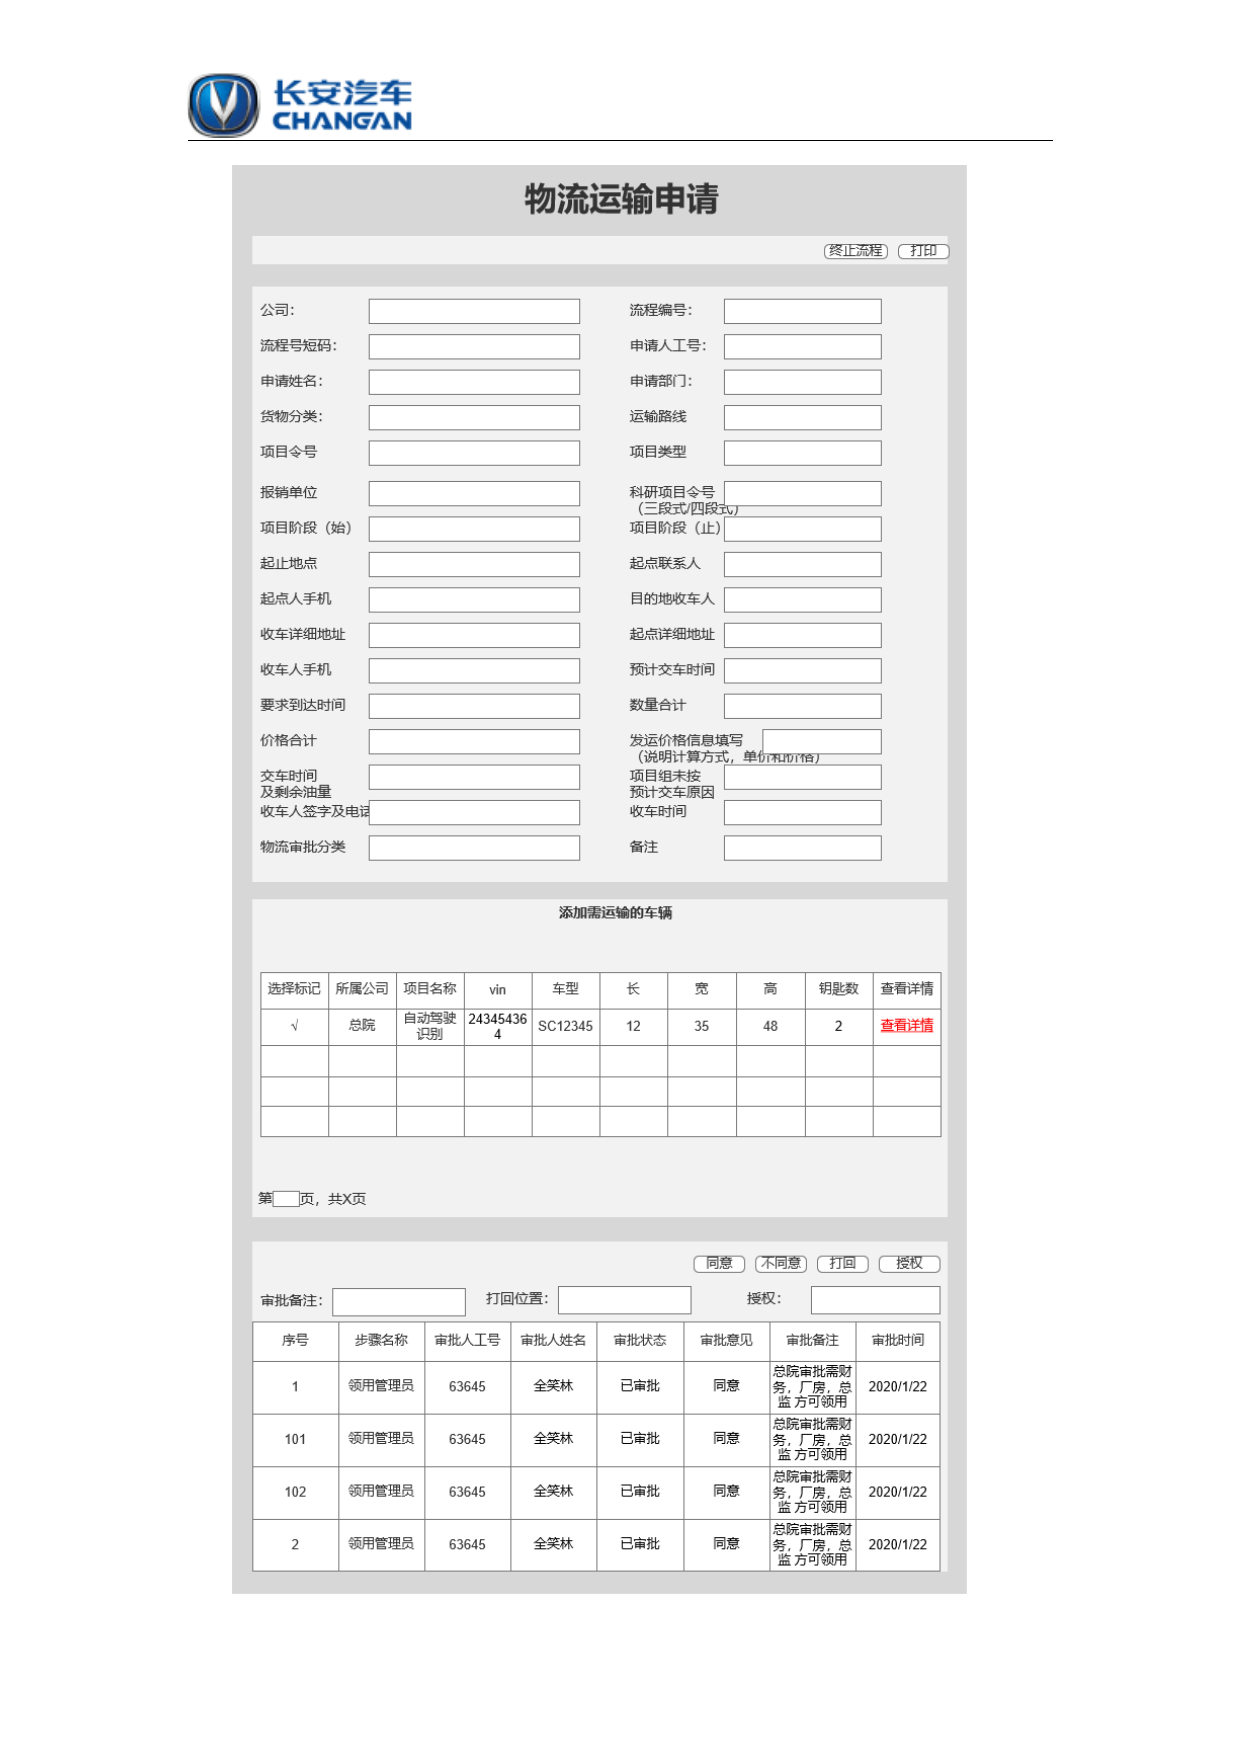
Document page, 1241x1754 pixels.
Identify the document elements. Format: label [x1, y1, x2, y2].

picture [187, 73, 432, 138]
picture [225, 162, 981, 1604]
